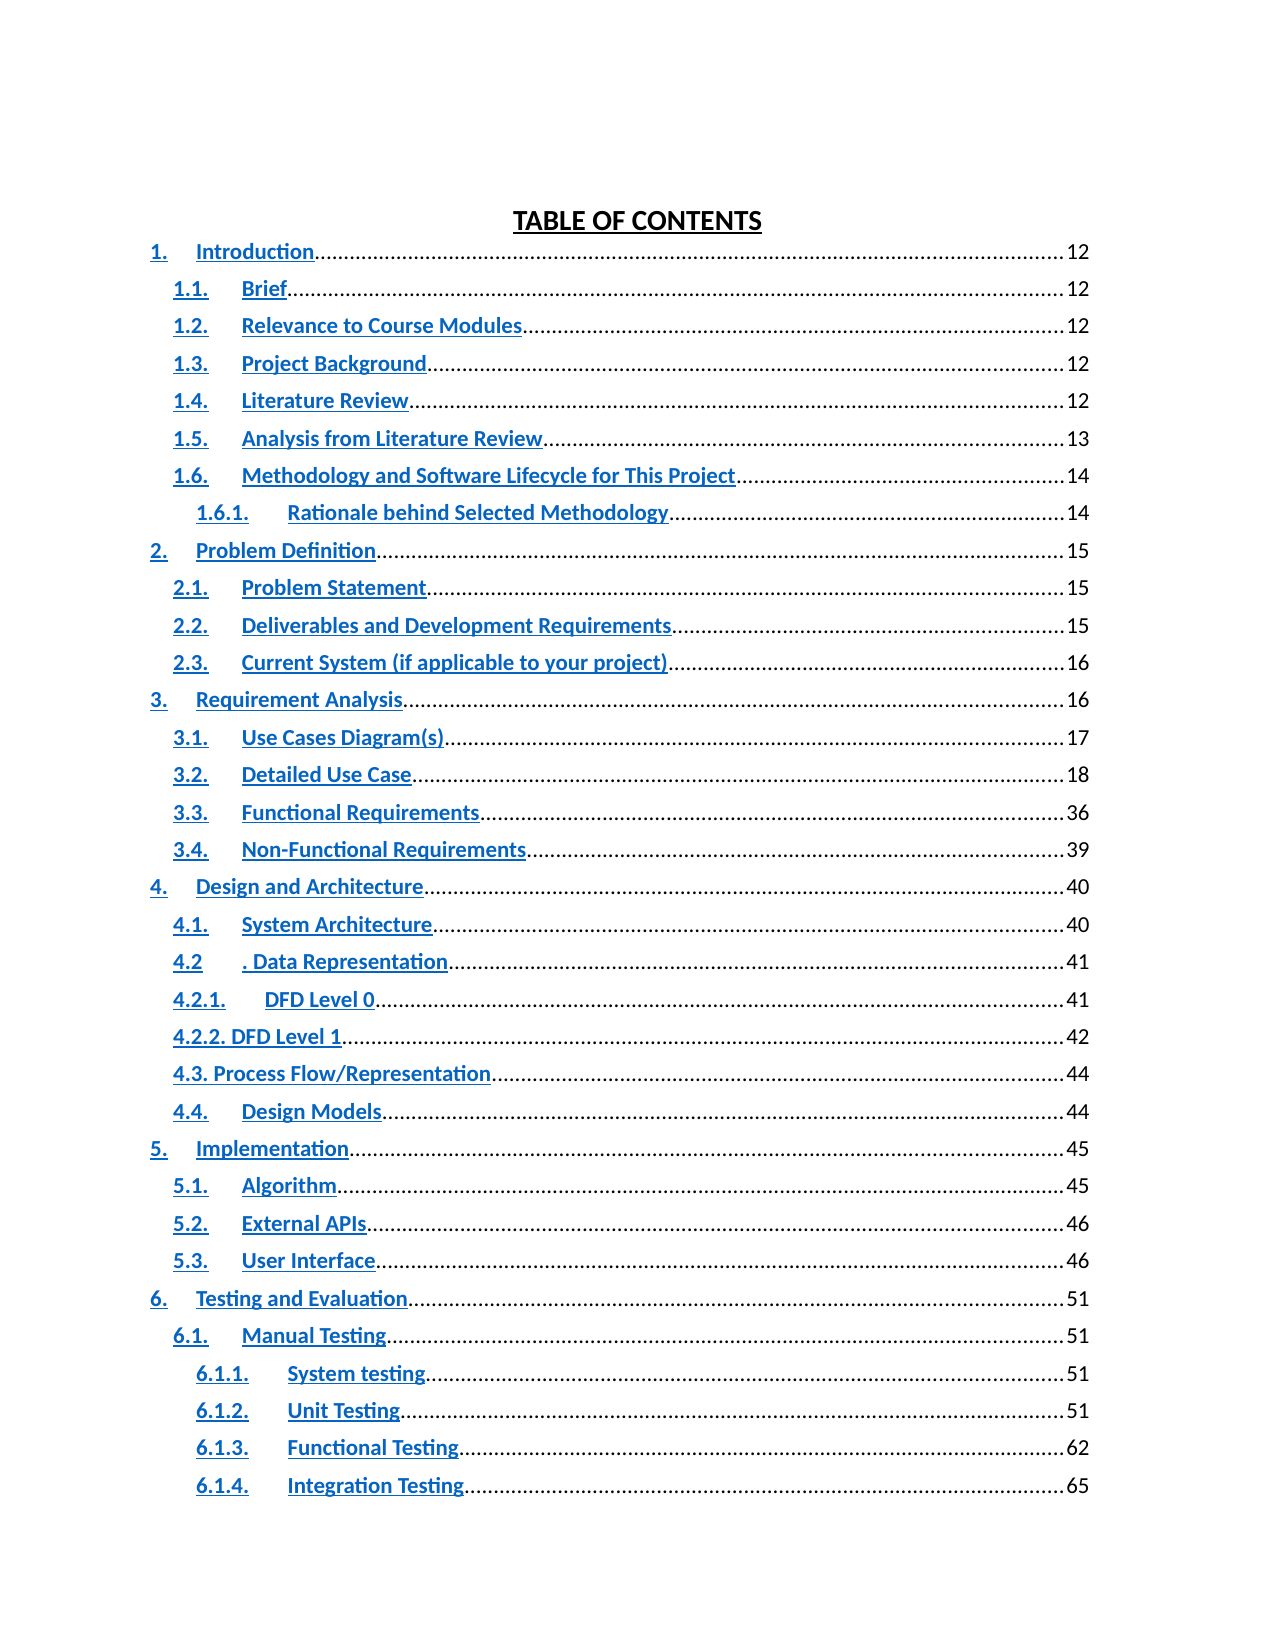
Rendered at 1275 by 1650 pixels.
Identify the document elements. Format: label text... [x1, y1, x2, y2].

text 3.2. Detailed Use Case 18 [173, 761, 1125, 788]
text 2.1. Problem Statement 15 [173, 574, 1125, 601]
text 5.1. Algorithm 45 [173, 1172, 1125, 1199]
text 4. Design and Architecture 40 [150, 873, 1125, 900]
text 6.1.1. System testing 51 [196, 1359, 1125, 1386]
text 6.1.3. Functional Testing 62 [196, 1434, 1125, 1461]
text 4.4. Design Models 44 [173, 1098, 1125, 1124]
text 2. Problem Definition 15 [150, 537, 1125, 564]
text 3.3. Functional Requirements 36 [173, 798, 1125, 825]
text 4.2.2. DFD Level 1 42 [173, 1023, 1125, 1050]
text 6. Testing and Evaluation 51 [150, 1284, 1125, 1312]
text 2.2. Deliverables and Development Requirements 15 [173, 611, 1125, 638]
text 4.2.1. DFD Level 0 41 [173, 985, 1125, 1012]
text 1. Introduction 12 [150, 237, 1125, 264]
text 1.1. Brief 12 [173, 275, 1125, 302]
text 6.1. Manual Testing 51 [173, 1322, 1125, 1349]
text 1.6. Methodology and Software Lifecycle for This Project 14 [173, 462, 1125, 489]
text TABLE OF CONTENTS [150, 200, 1125, 237]
text 6.1.2. Unit Testing 51 [196, 1397, 1125, 1424]
text 2.3. Current System (if applicable to your project) 16 [173, 649, 1125, 676]
text 1.4. Literature Review 12 [173, 387, 1125, 414]
text 4.2 . Data Representation 41 [173, 948, 1125, 975]
text 4.1. System Architecture 40 [173, 911, 1125, 938]
text 3.4. Non-Functional Requirements 39 [173, 836, 1125, 863]
text 5.3. User Interface 46 [173, 1247, 1125, 1274]
text 5.2. External APIs 46 [173, 1210, 1125, 1237]
text 3. Requirement Analysis 16 [150, 686, 1125, 713]
text 1.2. Relevance to Course Modules 12 [173, 312, 1125, 339]
text 1.5. Analysis from Literature Review 13 [173, 424, 1125, 451]
text 4.3. Process Flow/Representation 44 [173, 1060, 1125, 1087]
text 6.1.4. Integration Testing 65 [196, 1472, 1125, 1498]
text 1.3. Project Background 12 [173, 350, 1125, 377]
text 1.6.1. Rationale behind Selected Methodology 14 [196, 499, 1125, 526]
text 3.1. Use Cases Diagram(s) 17 [173, 724, 1125, 751]
text 5. Implementation 45 [150, 1135, 1125, 1162]
